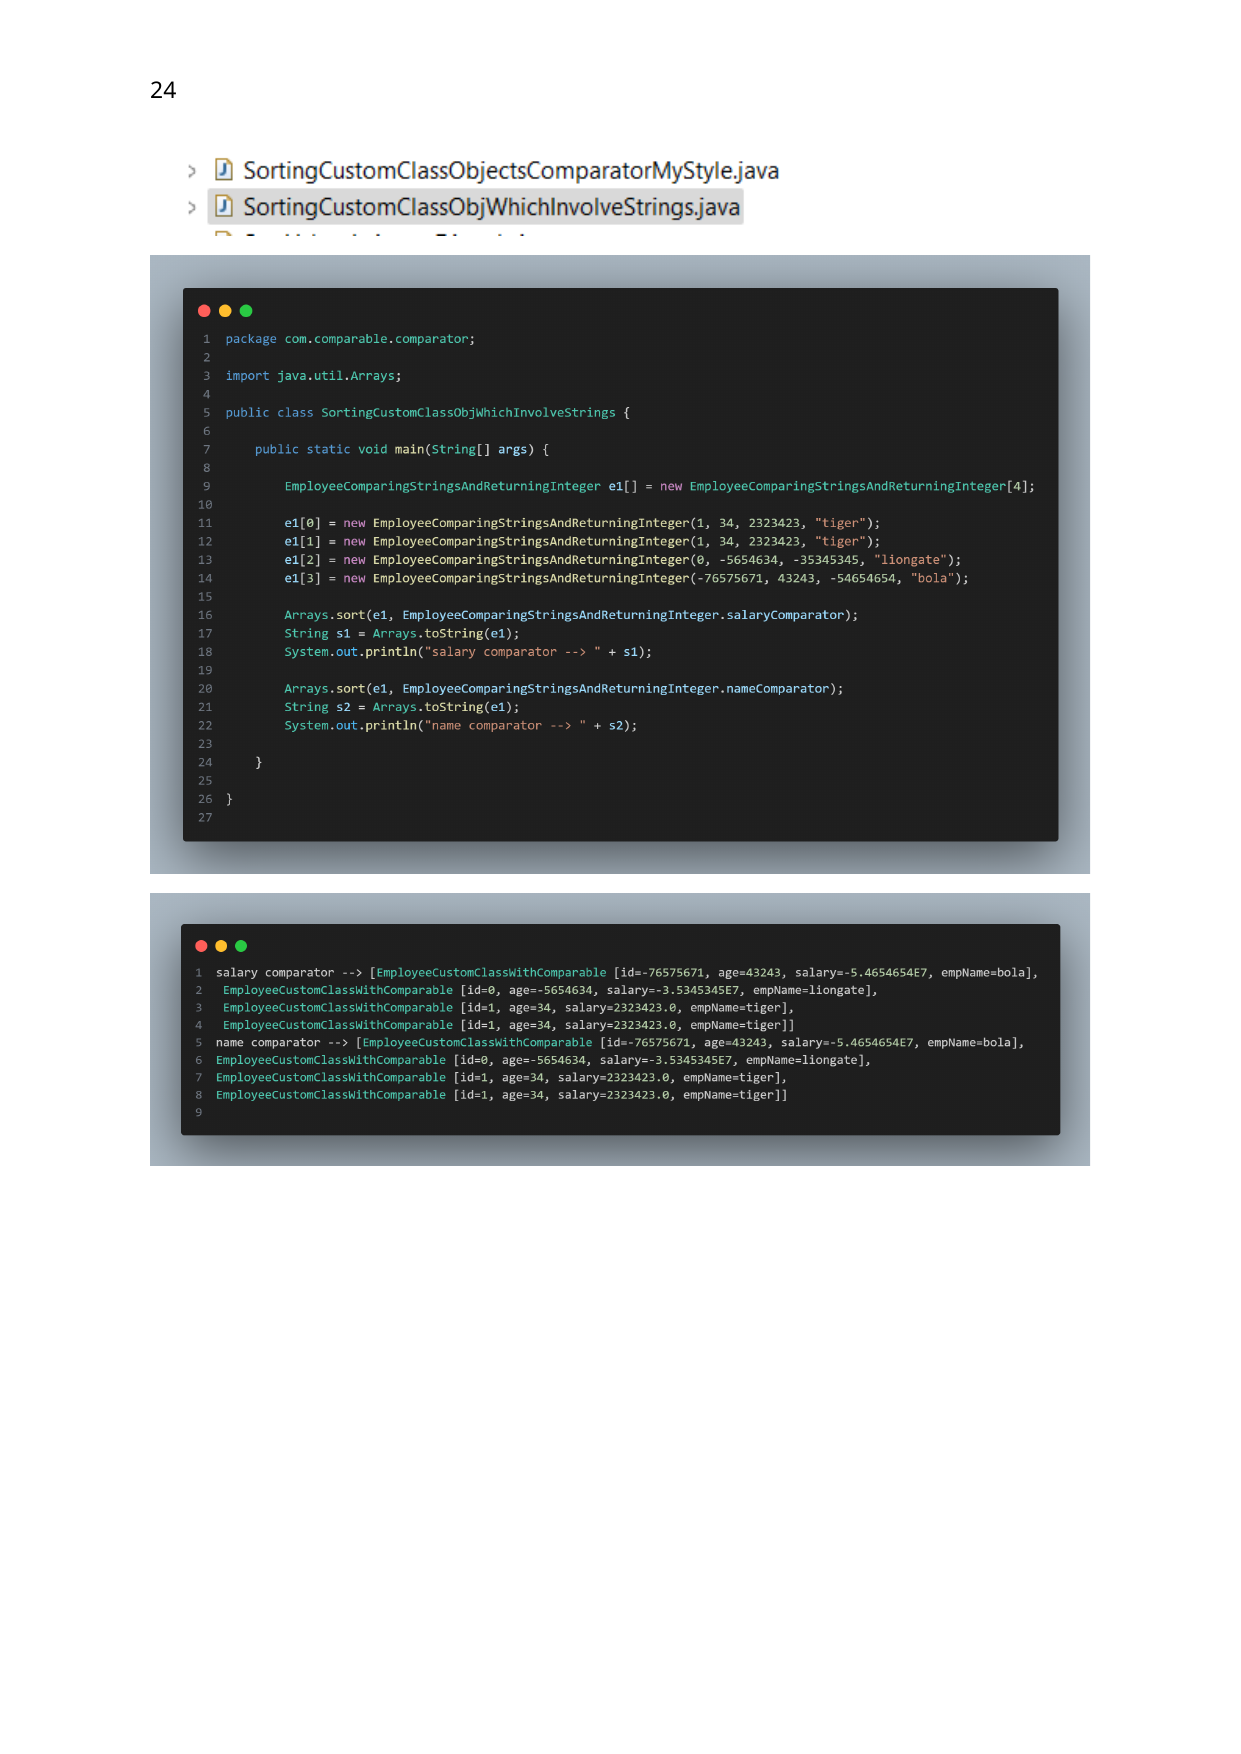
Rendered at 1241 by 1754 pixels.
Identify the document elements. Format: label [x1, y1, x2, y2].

picture [150, 255, 1091, 874]
picture [150, 893, 1091, 1166]
picture [150, 150, 805, 236]
